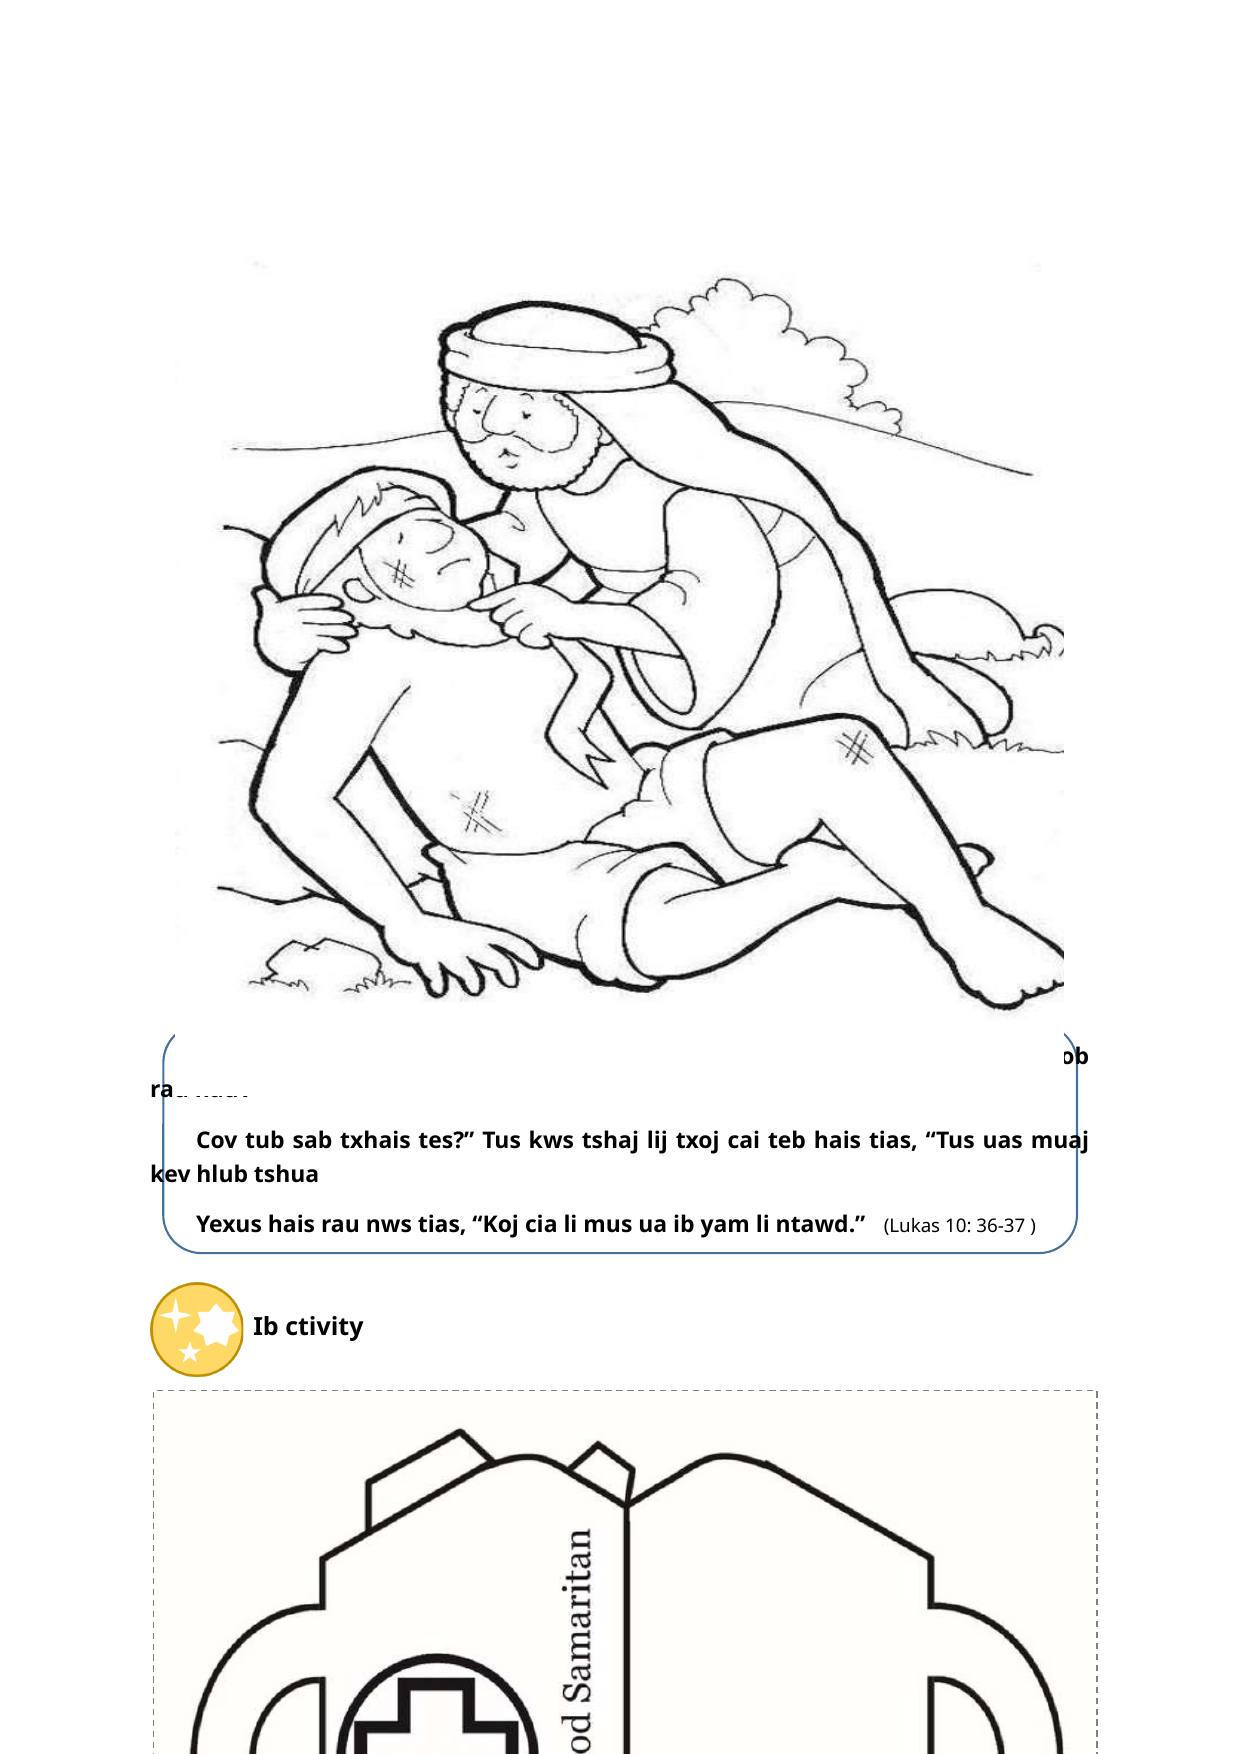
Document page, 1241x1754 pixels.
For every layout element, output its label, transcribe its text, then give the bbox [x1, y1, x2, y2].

text Ib ctivity [244, 1309, 1090, 1343]
text “Koj xav tias peb tus twg yog tus neeg nyob ze ntawm tus txiv neej uas poob rau hauv [150, 1040, 1090, 1105]
picture [175, 256, 1064, 1096]
text Yexus hais rau nws tias, “Koj cia li mus ua ib yam li ntawd.” (Lukas 10: 36-37 ) [150, 1208, 1090, 1239]
text Cov tub sab txhais tes?” Tus kws tshaj lij txoj cai teb hais tias, “Tus uas muaj kev hlub tshua [150, 1124, 1090, 1189]
picture [150, 1282, 244, 1377]
picture [156, 1392, 1097, 1754]
